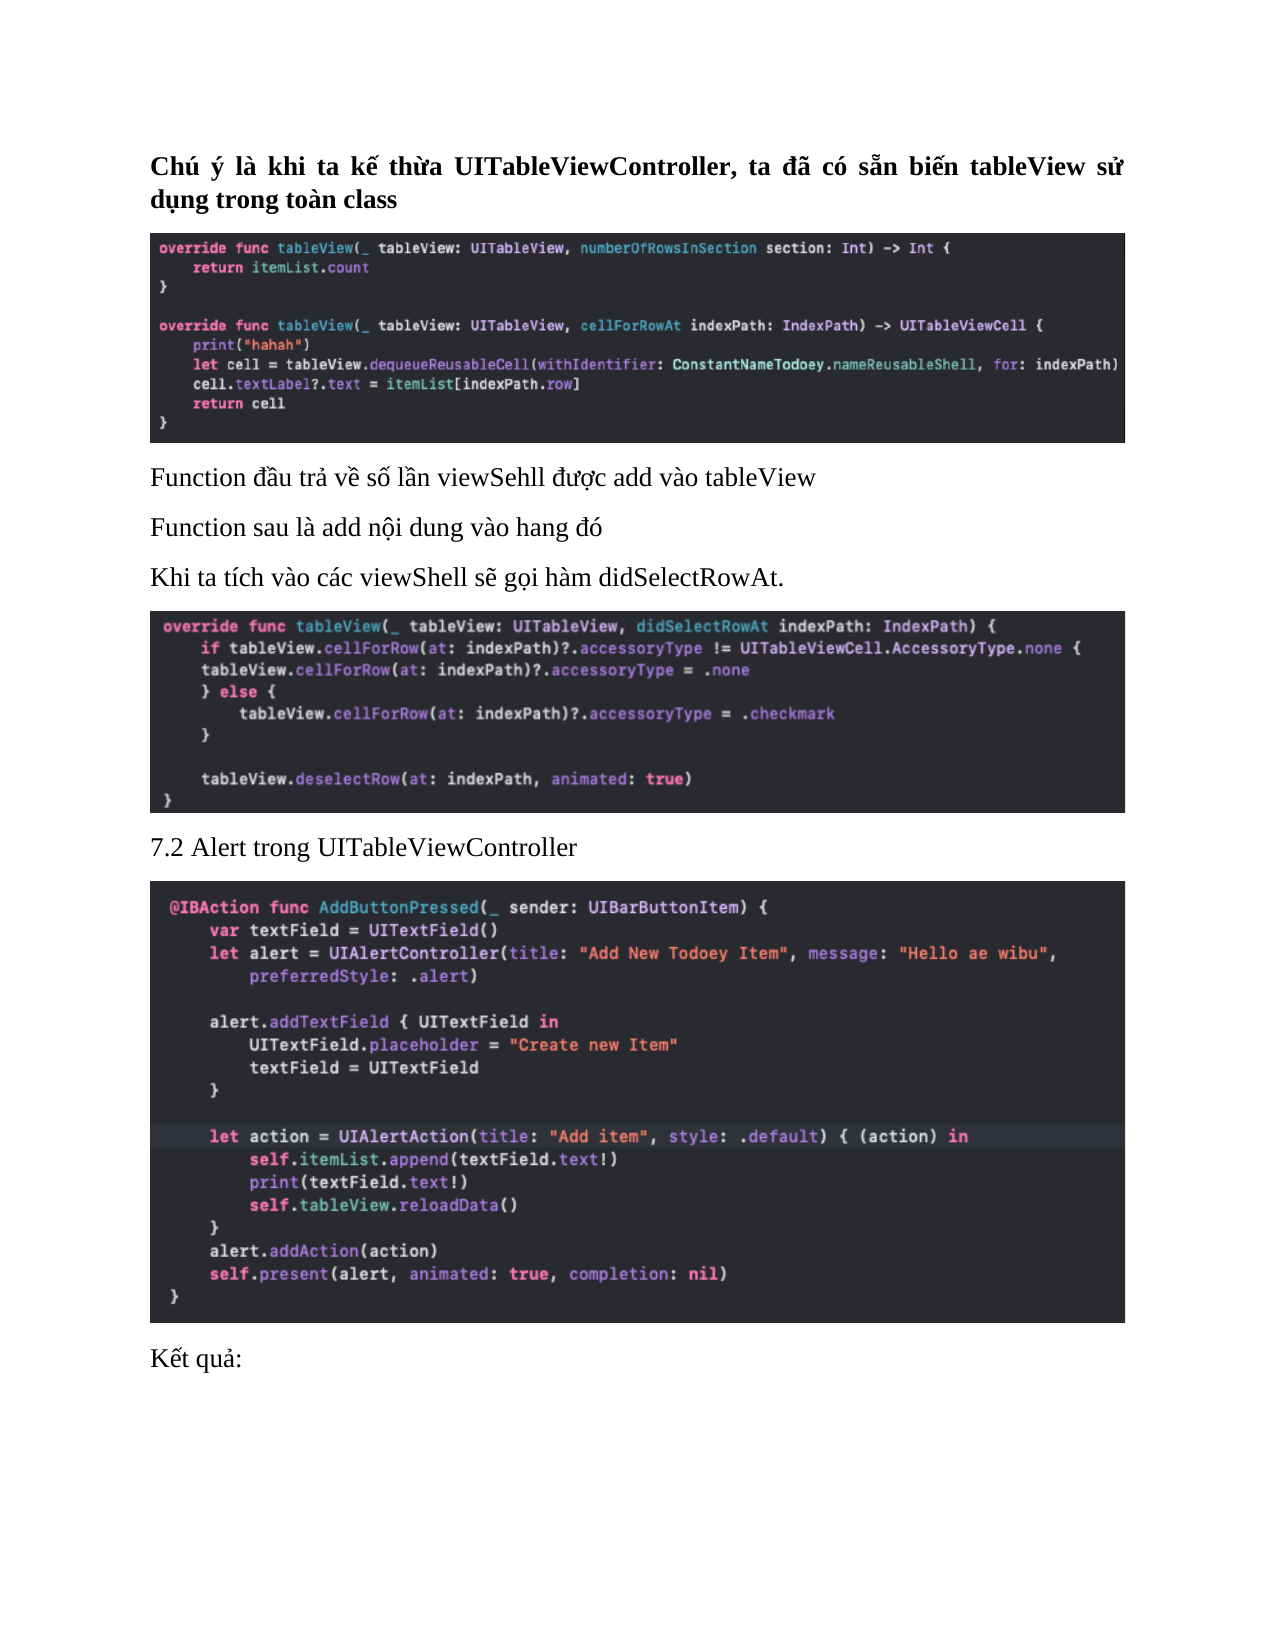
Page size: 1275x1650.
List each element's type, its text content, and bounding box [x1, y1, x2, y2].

text 7.2 Alert trong UITableViewController [150, 832, 1125, 863]
text Kết quả: [150, 1342, 1125, 1373]
picture [150, 611, 1125, 813]
picture [150, 881, 1125, 1323]
text Function đầu trả về số lần viewSehll được add vào tableView [150, 461, 1125, 492]
picture [150, 233, 1125, 443]
text Function sau là add nội dung vào hang đó [150, 511, 1125, 542]
text Khi ta tích vào các viewShell sẽ gọi hàm didSelectRowAt. [150, 562, 1125, 593]
text Chú ý là khi ta kế thừa UITableViewController, ta đã có sẵn biến tableView sử dụng trong toàn class [150, 150, 1125, 215]
